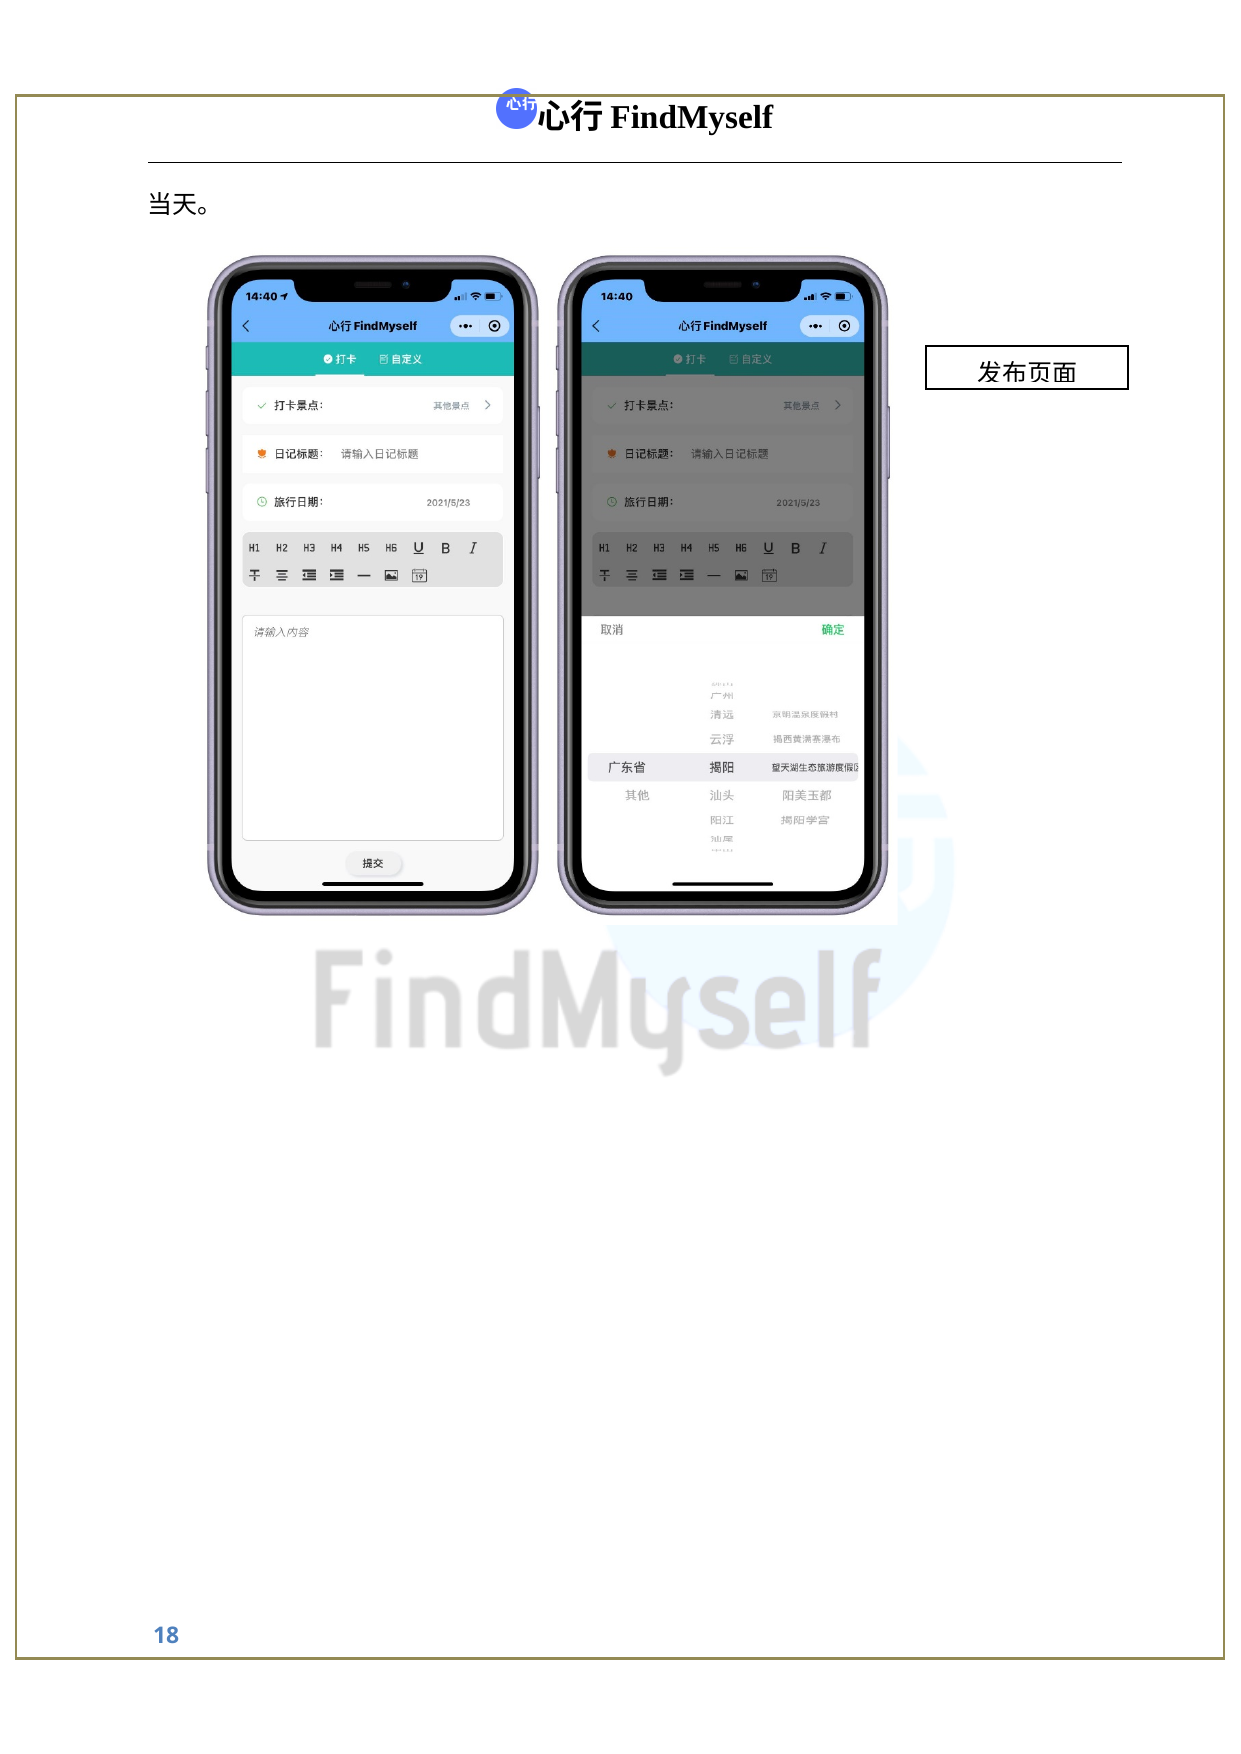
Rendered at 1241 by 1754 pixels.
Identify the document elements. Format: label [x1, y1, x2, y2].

picture [496, 88, 537, 94]
picture [496, 97, 537, 129]
text [148, 170, 1122, 235]
picture [197, 246, 898, 925]
